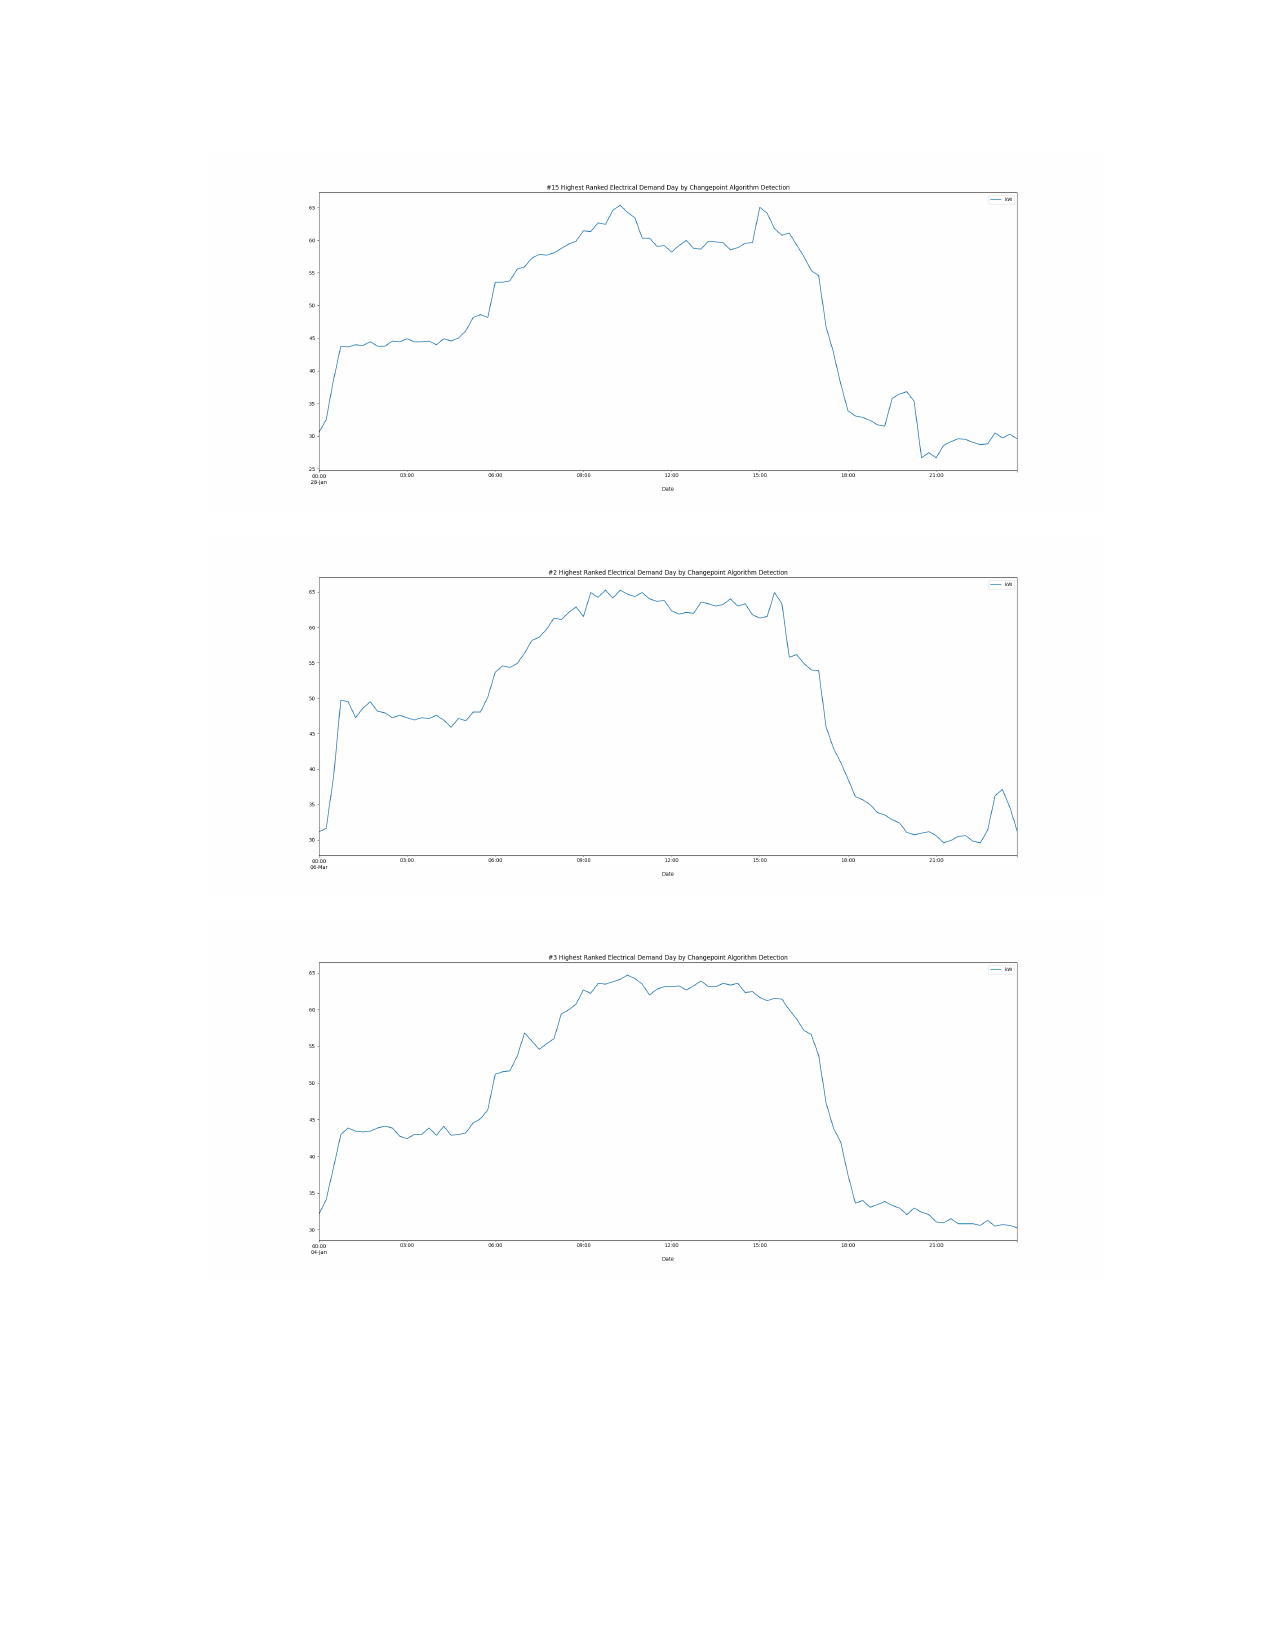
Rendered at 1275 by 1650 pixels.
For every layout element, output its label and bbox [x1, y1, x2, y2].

picture [206, 534, 1107, 895]
picture [206, 150, 1107, 510]
picture [206, 919, 1107, 1280]
